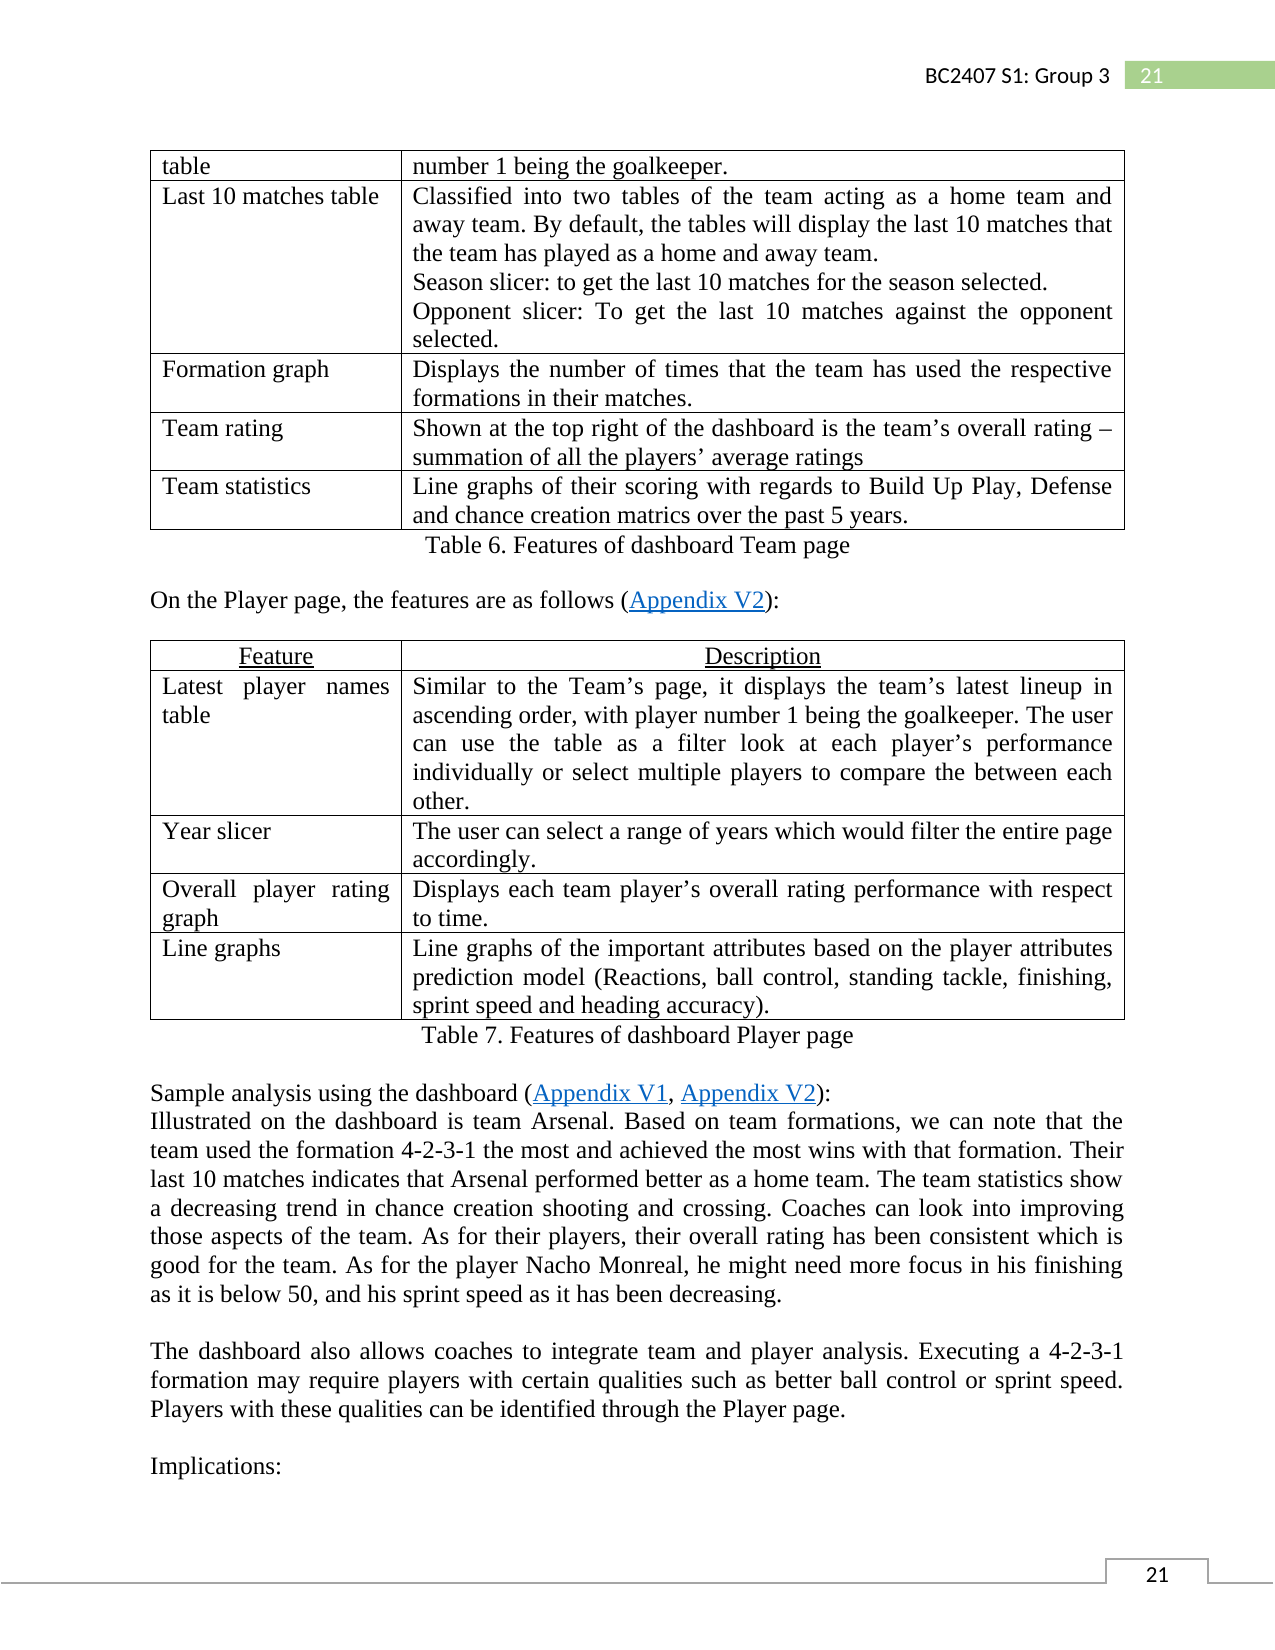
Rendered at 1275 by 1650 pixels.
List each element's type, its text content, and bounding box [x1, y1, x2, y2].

table_header Feature [151, 641, 401, 670]
table_cell Overall player rating graph [151, 874, 401, 932]
table_cell Team rating [151, 413, 401, 470]
table_cell Last 10 matches table [151, 181, 401, 353]
text Sample analysis using the dashboard (Appendix V1, Appendix V2): [150, 1078, 1125, 1106]
text Table 6. Features of dashboard Team page [150, 530, 1125, 559]
table_cell Classified into two tables of the team acting as a home team and away team. By default, the tables will display the last 10 matches that the team has played as a home and away team. Season slicer: to get the last 10 matches for the season selected. Opponent slicer: To get the last 10 matches against the opponent selected. [402, 181, 1124, 353]
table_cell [402, 151, 1124, 180]
table_cell Line graphs of the important attributes based on the player attributes prediction model (Reactions, ball control, standing tackle, finishing, sprint speed and heading accuracy). [402, 933, 1124, 1019]
text Illustrated on the dashboard is team Arsenal. Based on team formations, we can note that the team used the formation 4-2-3-1 the most and achieved the most wins with that formation. Their last 10 matches indicates that Arsenal performed better as a home team. The team statistics show a decreasing trend in chance creation shooting and crossing. Coaches can look into improving those aspects of the team. As for their players, their overall rating has been consistent which is good for the team. As for the player Nacho Monreal, he might need more focus in his finishing as it is below 50, and his sprint speed as it has been decreasing. [150, 1106, 1125, 1308]
table_cell Shown at the top right of the dashboard is the team’s overall rating – summation of all the players’ average ratings [402, 413, 1124, 470]
table_cell Line graphs [151, 933, 401, 1019]
text On the Player page, the features are as follows (Appendix V2): [150, 585, 1125, 614]
table_header Description [402, 641, 1124, 670]
table_cell Displays each team player’s overall rating performance with respect to time. [402, 874, 1124, 932]
table_cell Year slicer [151, 816, 401, 873]
text Implications: [150, 1451, 1125, 1479]
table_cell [151, 151, 401, 180]
text Table 7. Features of dashboard Player page [150, 1020, 1125, 1049]
text The dashboard also allows coaches to integrate team and player analysis. Executing a 4-2-3-1 formation may require players with certain qualities such as better ball control or sprint speed. Players with these qualities can be identified through the Player page. [150, 1336, 1125, 1423]
table_cell The user can select a range of years which would filter the entire page accordingly. [402, 816, 1124, 873]
table_cell Latest player names table [151, 671, 401, 815]
table_cell Line graphs of their scoring with regards to Build Up Play, Defense and chance creation matrics over the past 5 years. [402, 471, 1124, 529]
table_cell Formation graph [151, 354, 401, 412]
table_cell Team statistics [151, 471, 401, 529]
table_cell Similar to the Team’s page, it displays the team’s latest lineup in ascending order, with player number 1 being the goalkeeper. The user can use the table as a filter look at each player’s performance individually or select multiple players to compare the between each other. [402, 671, 1124, 815]
table_cell Displays the number of times that the team has used the respective formations in their matches. [402, 354, 1124, 412]
